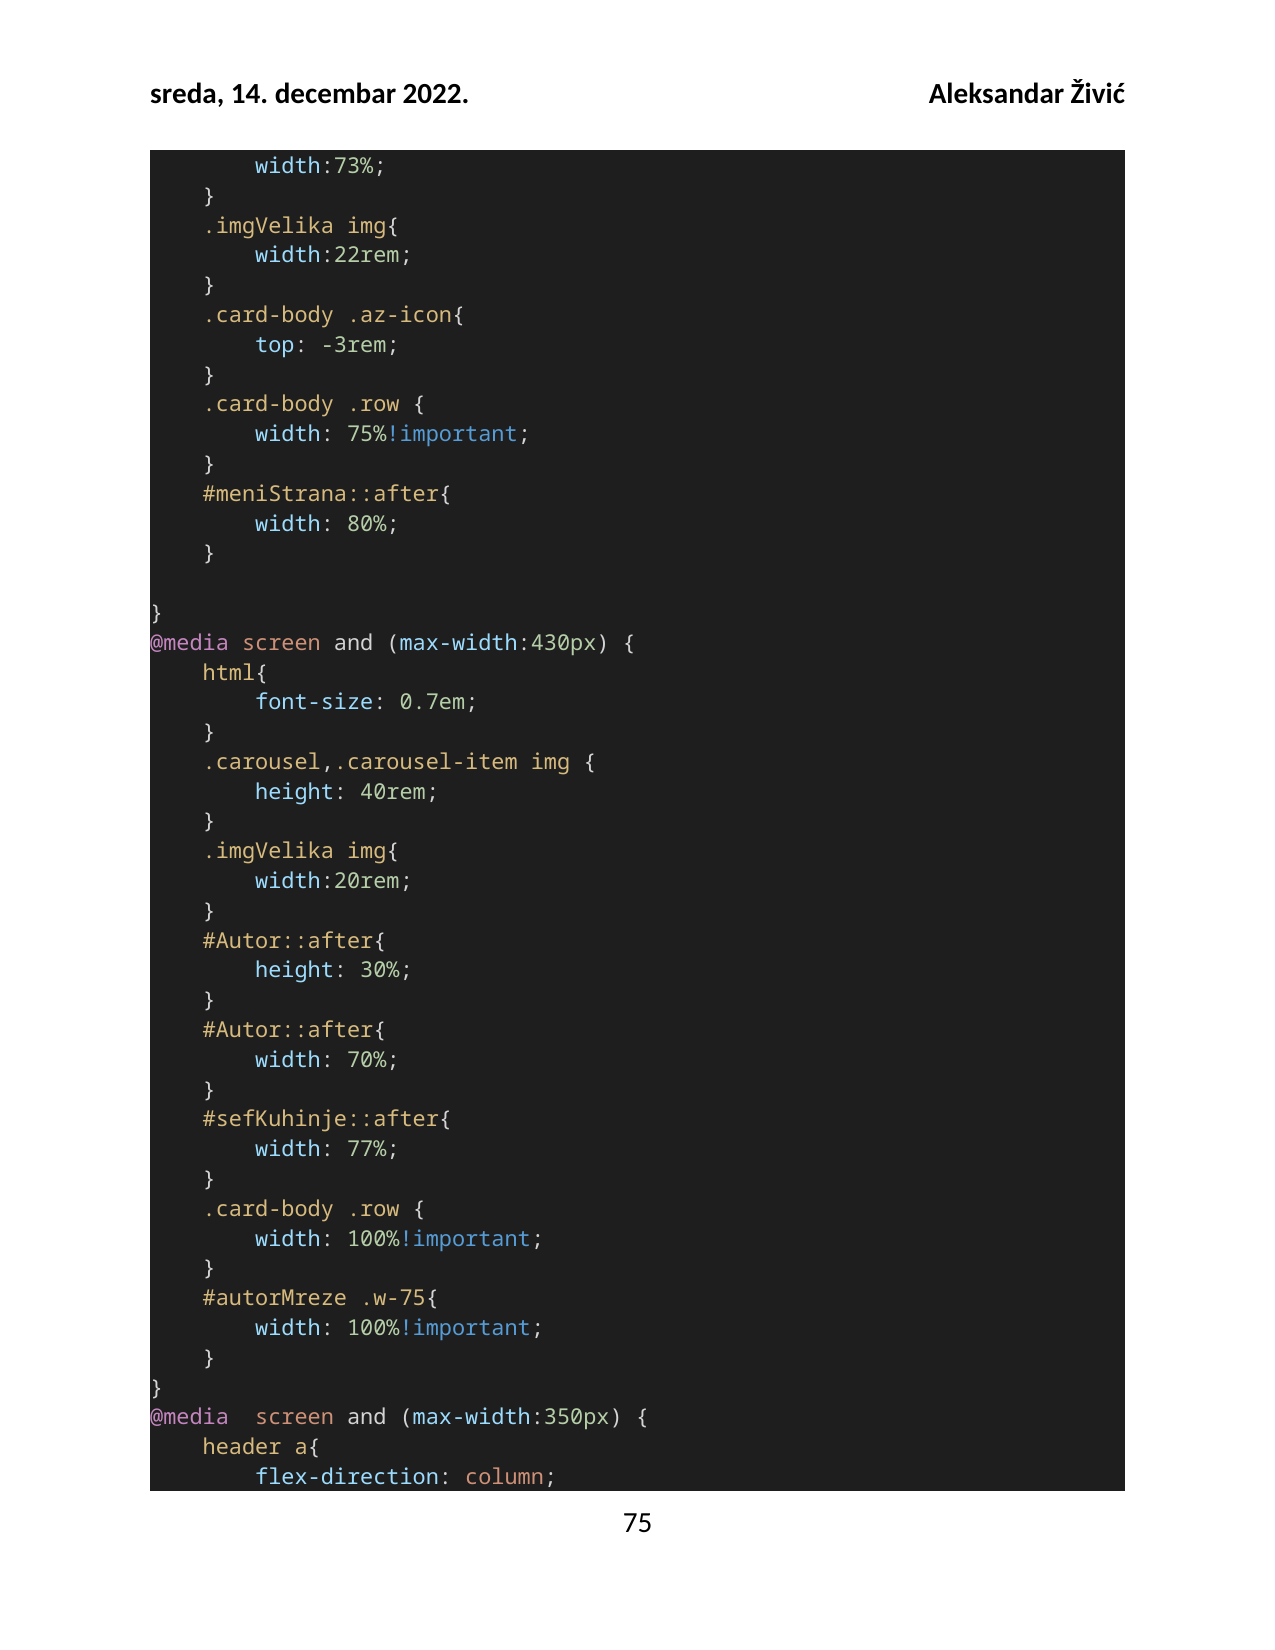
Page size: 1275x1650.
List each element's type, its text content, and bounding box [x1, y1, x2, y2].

text font-size: 0.7em; [150, 686, 1125, 716]
text width: 80%; [150, 507, 1125, 537]
text width:22rem; [150, 239, 1125, 269]
text .card-body .row { [150, 388, 1125, 418]
text #autorMreze .w-75{ [150, 1282, 1125, 1312]
text height: 40rem; [150, 776, 1125, 805]
text } [150, 448, 1125, 478]
text width:20rem; [150, 865, 1125, 895]
text #Autor::after{ [150, 1014, 1125, 1044]
text .imgVelika img{ [150, 835, 1125, 865]
text width:73%; [150, 150, 1125, 180]
text } [150, 180, 1125, 209]
text flex-direction: column; [150, 1461, 1125, 1491]
text .card-body .row { [150, 1193, 1125, 1222]
text } [150, 537, 1125, 567]
text } [150, 1073, 1125, 1103]
text .card-body .az-icon{ [150, 299, 1125, 329]
text } [150, 1342, 1125, 1371]
text } [150, 805, 1125, 835]
text } [150, 984, 1125, 1014]
text #meniStrana::after{ [150, 478, 1125, 507]
text width: 100%!important; [150, 1312, 1125, 1342]
text width: 100%!important; [150, 1222, 1125, 1252]
text top: -3rem; [150, 329, 1125, 358]
text } [150, 358, 1125, 388]
text header a{ [150, 1431, 1125, 1461]
text } [150, 1163, 1125, 1193]
text width: 77%; [150, 1133, 1125, 1163]
text } [150, 716, 1125, 746]
text @media screen and (max-width:430px) { [150, 627, 1125, 656]
text } [150, 1371, 1125, 1401]
text .imgVelika img{ [150, 209, 1125, 239]
text height: 30%; [150, 954, 1125, 984]
text } [150, 895, 1125, 924]
text } [150, 269, 1125, 299]
text #Autor::after{ [150, 924, 1125, 954]
text width: 75%!important; [150, 418, 1125, 448]
text #sefKuhinje::after{ [150, 1103, 1125, 1133]
text } [150, 597, 1125, 627]
text } [150, 1252, 1125, 1282]
text html{ [150, 656, 1125, 686]
text width: 70%; [150, 1044, 1125, 1073]
text @media screen and (max-width:350px) { [150, 1401, 1125, 1431]
text .carousel,.carousel-item img { [150, 746, 1125, 776]
